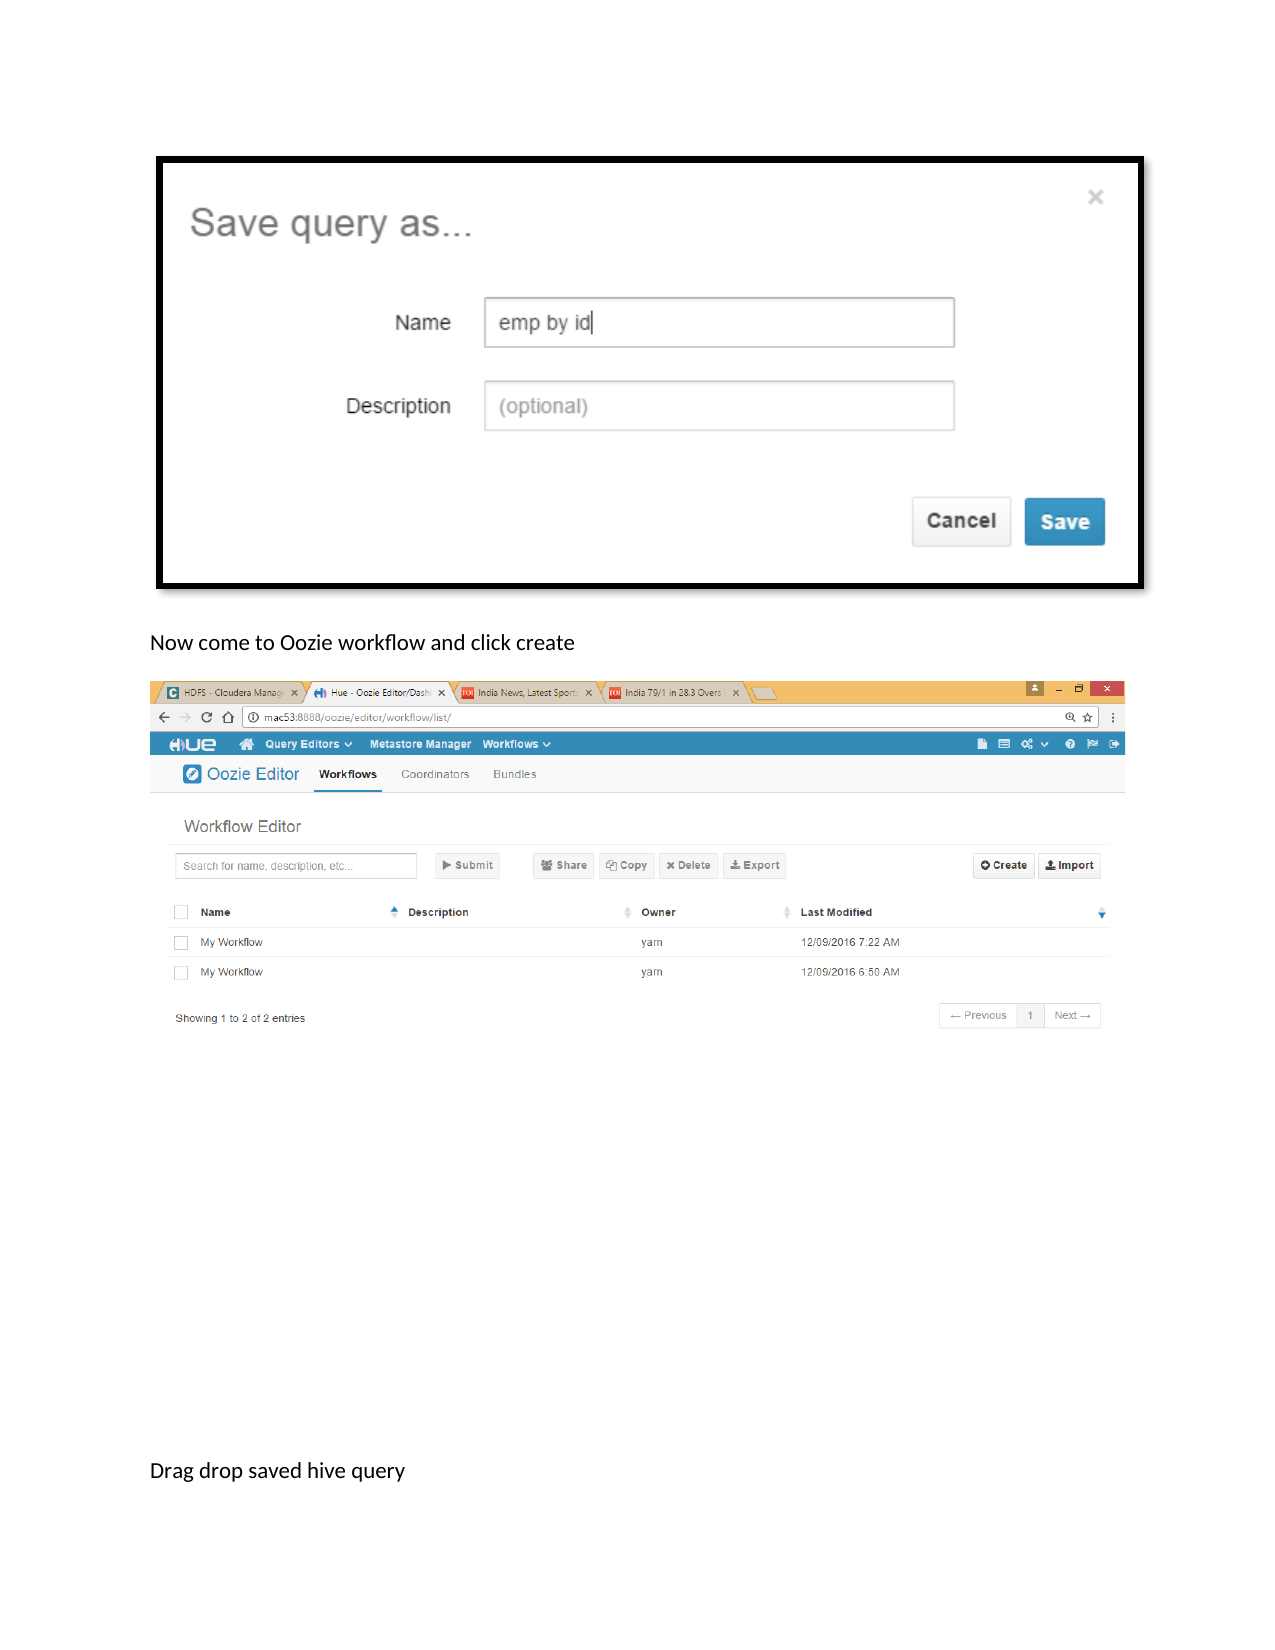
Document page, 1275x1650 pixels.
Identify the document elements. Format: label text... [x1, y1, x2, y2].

text Drag drop saved hive query [150, 1456, 1125, 1484]
picture [163, 163, 1138, 583]
picture [150, 681, 1125, 1431]
text Now come to Oozie workflow and click create [150, 628, 1125, 656]
